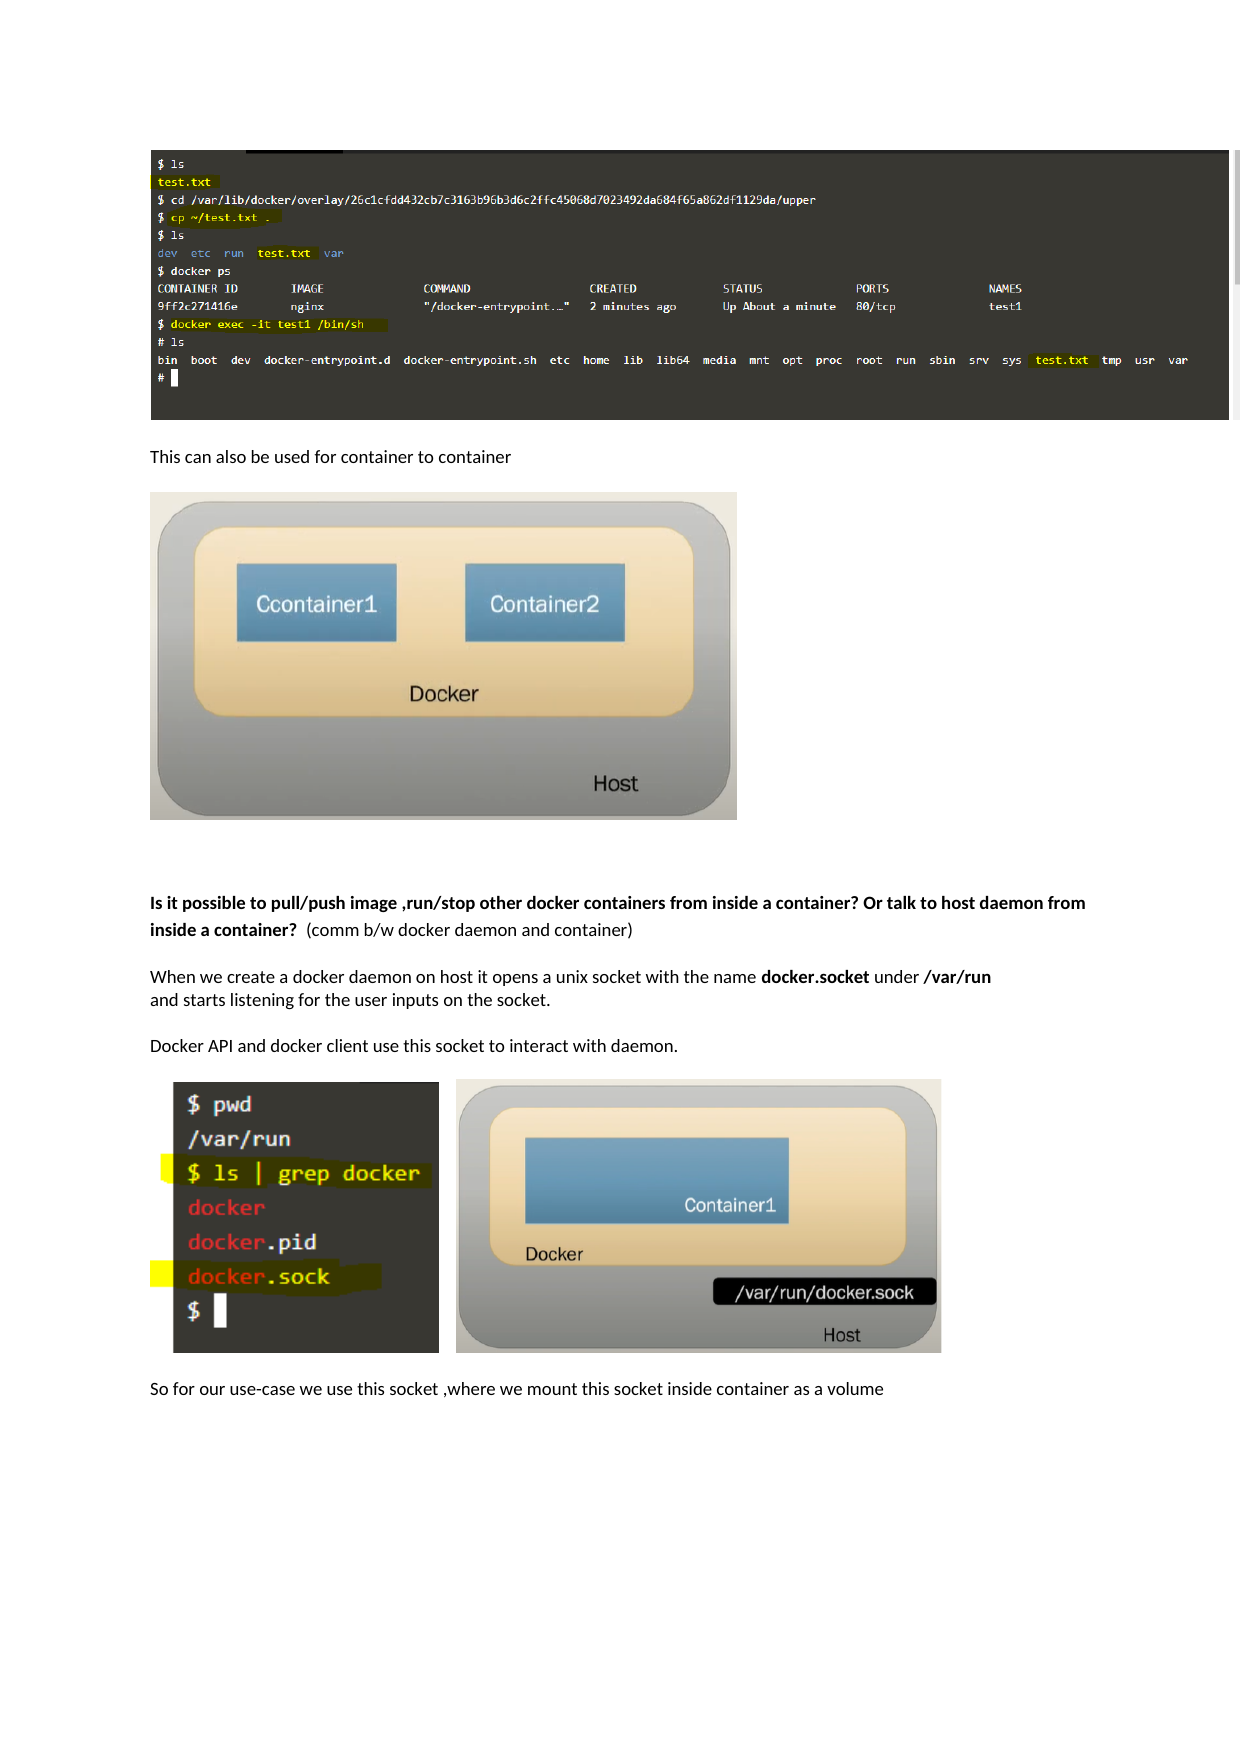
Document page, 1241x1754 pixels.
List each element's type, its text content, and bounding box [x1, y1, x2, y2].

text When we create a docker daemon on host it opens a unix socket with the name docker.socket under /var/run [150, 965, 1090, 988]
text So for our use-case we use this socket ,where we mount this socket inside container as a volume [150, 1377, 1090, 1400]
picture [150, 492, 737, 820]
text and starts listening for the user inputs on the socket. [150, 988, 1090, 1011]
picture [150, 1082, 439, 1353]
text This can also be used for container to container [150, 445, 1090, 468]
picture [456, 1079, 942, 1353]
picture [150, 150, 1240, 420]
text Is it possible to pull/push image ,run/stop other docker containers from inside a container? Or talk to host daemon from inside a container? (comm b/w docker daemon and container) [150, 892, 1090, 941]
text Docker API and docker client use this socket to interact with daemon. [150, 1034, 1090, 1057]
